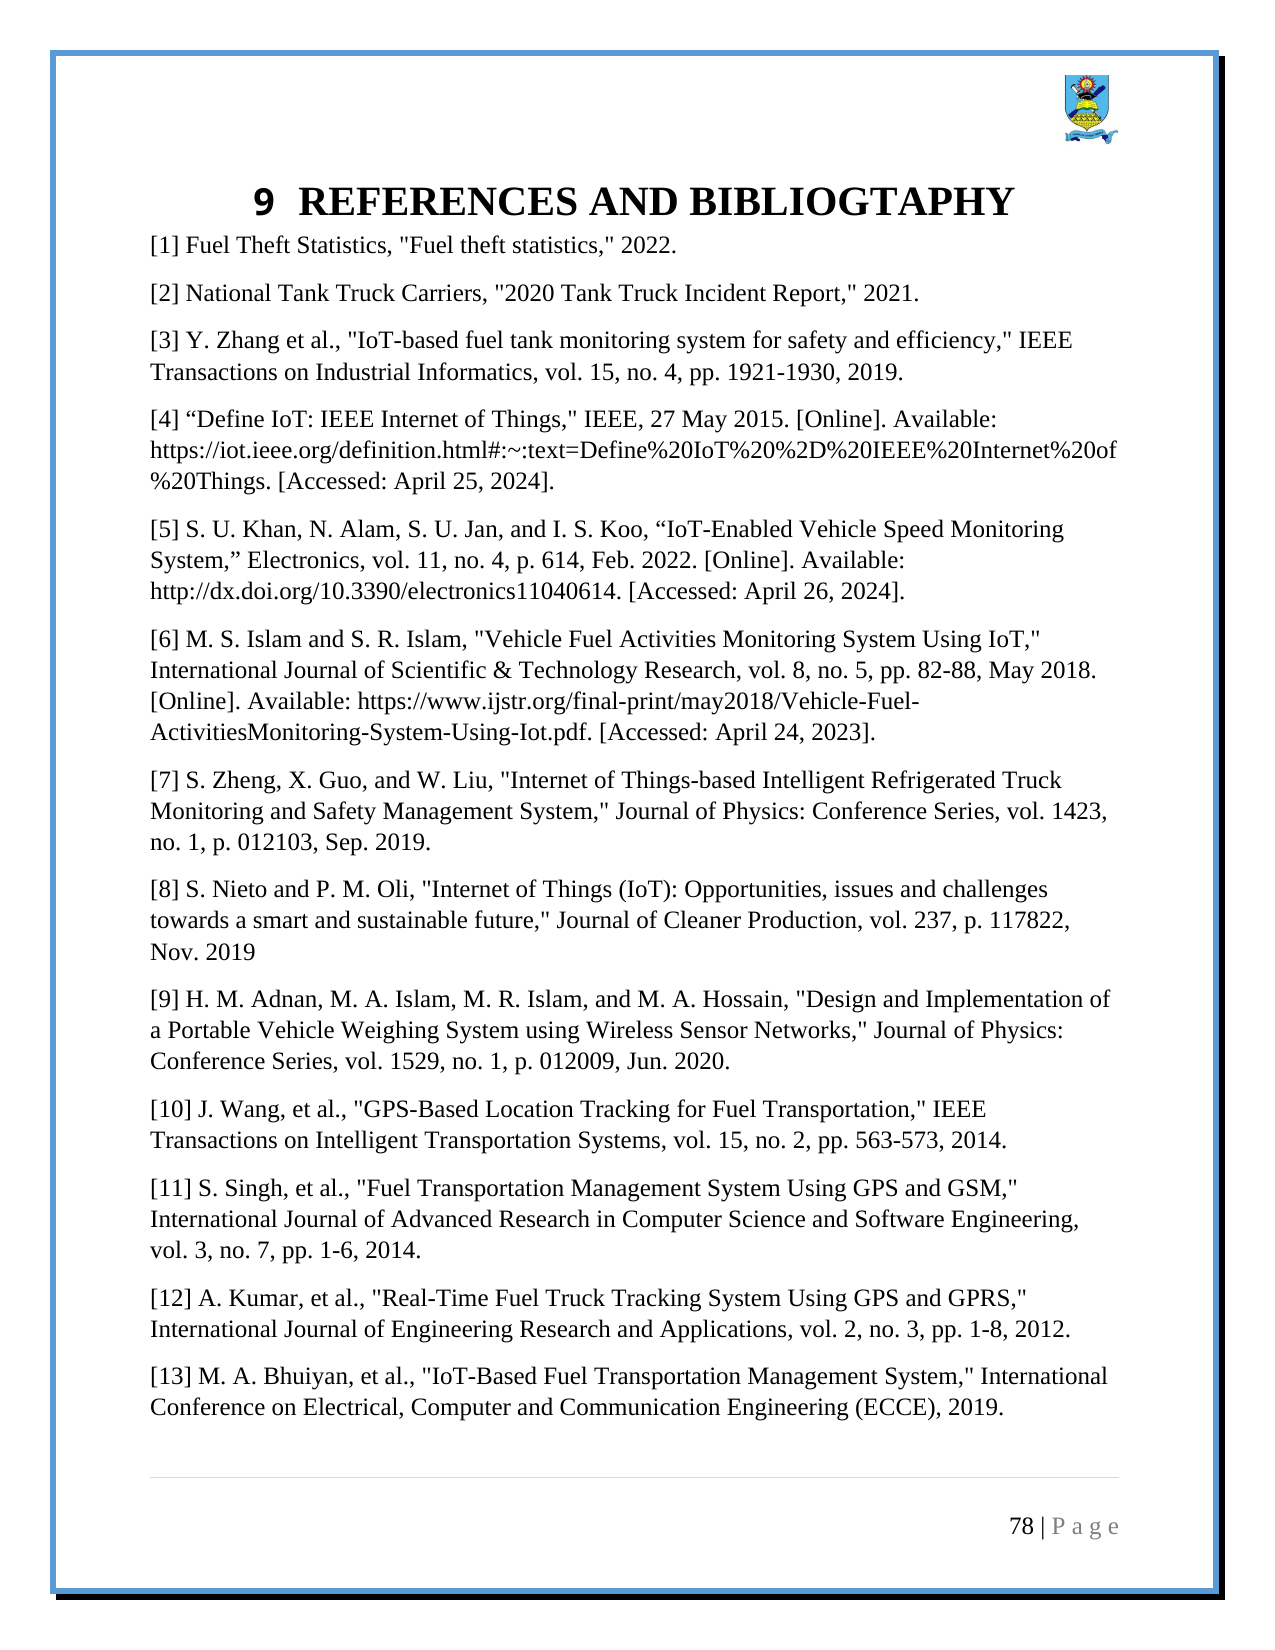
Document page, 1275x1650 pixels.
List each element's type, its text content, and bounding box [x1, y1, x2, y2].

text [7] S. Zheng, X. Guo, and W. Liu, "Internet of Things-based Intelligent Refrigerated Truck Monitoring and Safety Management System," Journal of Physics: Conference Series, vol. 1423, no. 1, p. 012103, Sep. 2019. [150, 765, 1119, 856]
text [9] H. M. Adnan, M. A. Islam, M. R. Islam, and M. A. Hossain, "Design and Implementation of a Portable Vehicle Weighing System using Wireless Sensor Networks," Journal of Physics: Conference Series, vol. 1529, no. 1, p. 012009, Jun. 2020. [150, 984, 1119, 1075]
subtitle REFERENCES AND BIBLIOGTAPHY [150, 175, 1119, 226]
text [6] M. S. Islam and S. R. Islam, "Vehicle Fuel Activities Monitoring System Using IoT," International Journal of Scientific & Technology Research, vol. 8, no. 5, pp. 82-88, May 2018. [Online]. Available: https://www.ijstr.org/final-print/may2018/Vehicle-Fuel-ActivitiesMonitoring-System-Using-Iot.pdf. [Accessed: April 24, 2023]. [150, 624, 1119, 746]
text [10] J. Wang, et al., "GPS-Based Location Tracking for Fuel Transportation," IEEE Transactions on Intelligent Transportation Systems, vol. 15, no. 2, pp. 563-573, 2014. [150, 1094, 1119, 1154]
text [1] Fuel Theft Statistics, "Fuel theft statistics," 2022. [150, 230, 1119, 259]
text [2] National Tank Truck Carriers, "2020 Tank Truck Incident Report," 2021. [150, 278, 1119, 307]
text [3] Y. Zhang et al., "IoT-based fuel tank monitoring system for safety and efficiency," IEEE Transactions on Industrial Informatics, vol. 15, no. 4, pp. 1921-1930, 2019. [150, 326, 1119, 385]
picture [1056, 75, 1119, 145]
text [4] “Define IoT: IEEE Internet of Things," IEEE, 27 May 2015. [Online]. Available: https://iot.ieee.org/definition.html#:~:text=Define%20IoT%20%2D%20IEEE%20Internet%20of%20Things. [Accessed: April 25, 2024]. [150, 404, 1119, 495]
text [8] S. Nieto and P. M. Oli, "Internet of Things (IoT): Opportunities, issues and challenges towards a smart and sustainable future," Journal of Cleaner Production, vol. 237, p. 117822, Nov. 2019 [150, 874, 1119, 965]
text [5] S. U. Khan, N. Alam, S. U. Jan, and I. S. Koo, “IoT-Enabled Vehicle Speed Monitoring System,” Electronics, vol. 11, no. 4, p. 614, Feb. 2022. [Online]. Available: http://dx.doi.org/10.3390/electronics11040614. [Accessed: April 26, 2024]. [150, 514, 1119, 605]
text [11] S. Singh, et al., "Fuel Transportation Management System Using GPS and GSM," International Journal of Advanced Research in Computer Science and Software Engineering, vol. 3, no. 7, pp. 1-6, 2014. [150, 1173, 1119, 1264]
text [12] A. Kumar, et al., "Real-Time Fuel Truck Tracking System Using GPS and GPRS," International Journal of Engineering Research and Applications, vol. 2, no. 3, pp. 1-8, 2012. [150, 1283, 1119, 1342]
text [13] M. A. Bhuiyan, et al., "IoT-Based Fuel Transportation Management System," International Conference on Electrical, Computer and Communication Engineering (ECCE), 2019. [150, 1361, 1119, 1421]
